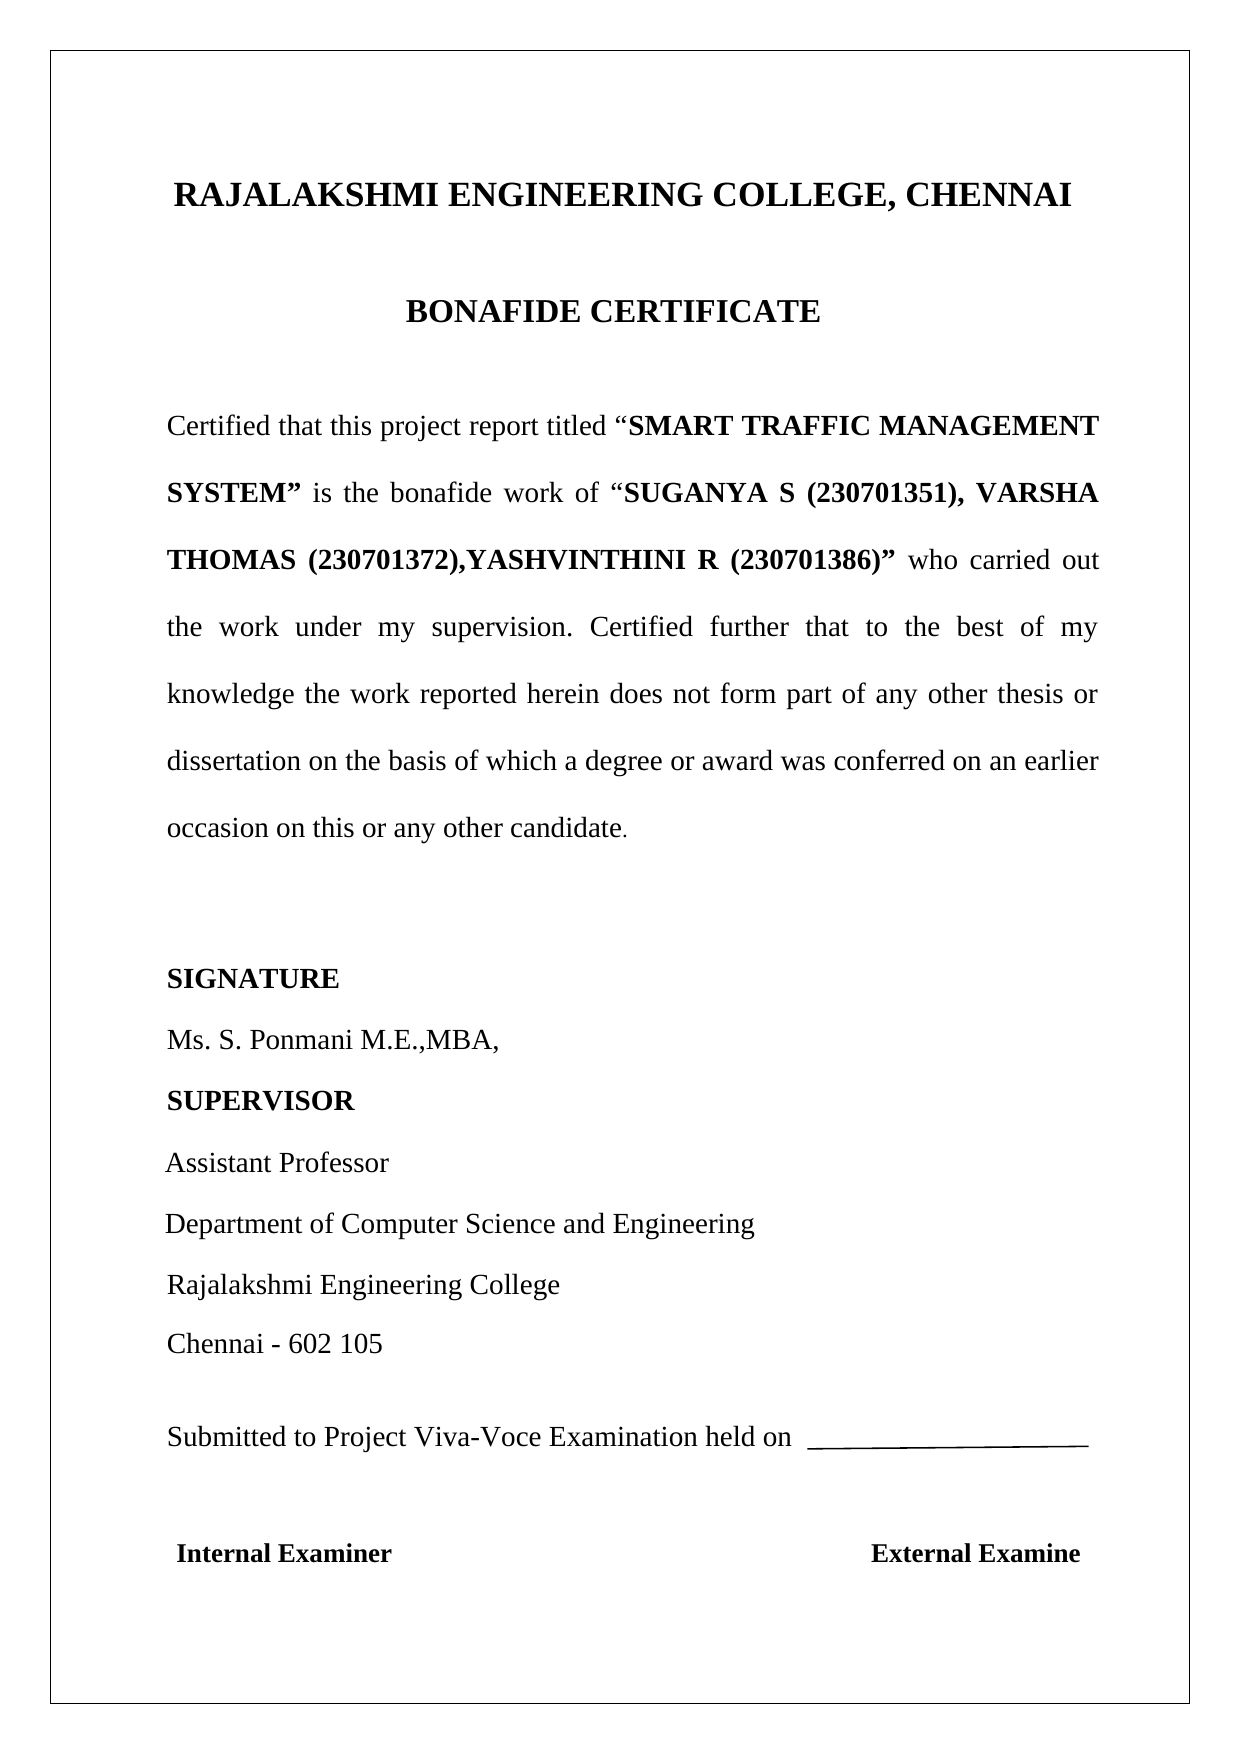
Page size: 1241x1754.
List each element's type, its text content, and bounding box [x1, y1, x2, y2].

text Ms. S. Ponmani M.E.,MBA, [167, 1022, 1184, 1056]
text Submitted to Project Viva-Voce Examination held on [167, 1419, 1184, 1452]
text Department of Computer Science and Engineering [92, 1206, 1095, 1239]
text BONAFIDE CERTIFICATE [247, 291, 1075, 329]
subtitle SIGNATURE [167, 961, 1184, 995]
text Internal Examiner External Examine [92, 1537, 1165, 1568]
title RAJALAKSHMI ENGINEERING COLLEGE, CHENNAI [92, 173, 1075, 214]
subtitle SUPERVISOR [167, 1083, 1184, 1117]
text Certified that this project report titled “SMART TRAFFIC MANAGEMENT SYSTEM” is the bonafide work of “SUGANYA S (230701351), VARSHA THOMAS (230701372),YASHVINTHINI R (230701386)” who carried out the work under my supervision. Certified further that to the best of my knowledge the work reported herein does not form part of any other thesis or dissertation on the basis of which a degree or award was conferred on an earlier occasion on this or any other candidate. [167, 408, 1099, 844]
text Rajalakshmi Engineering College [167, 1267, 1100, 1301]
text Assistant Professor [92, 1145, 1184, 1178]
text Chennai - 602 105 [167, 1326, 1100, 1359]
